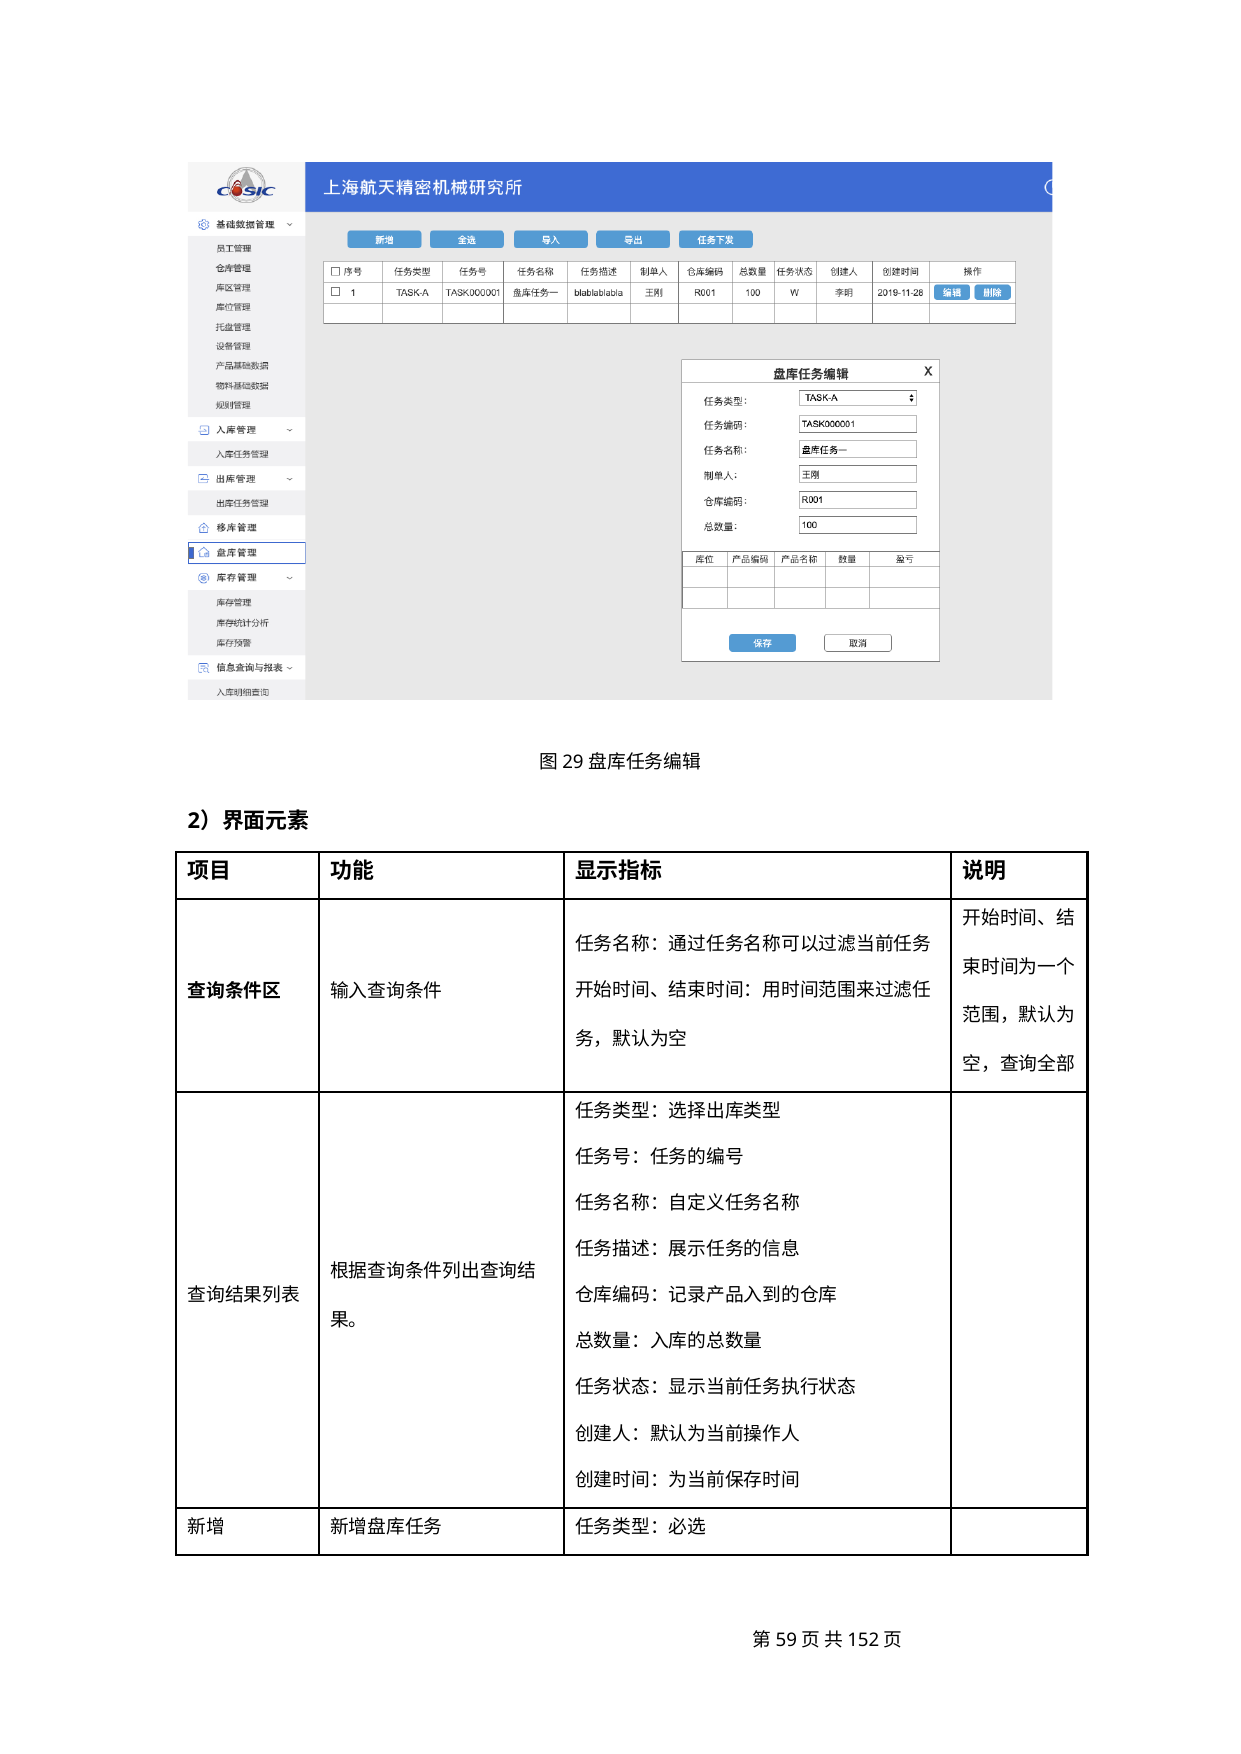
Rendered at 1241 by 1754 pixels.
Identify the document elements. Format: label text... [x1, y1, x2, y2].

table_cell 查询条件区 [177, 900, 318, 1091]
table_cell 新增盘库任务 [320, 1509, 563, 1554]
table_header 功能 [320, 853, 563, 898]
table_cell 开始时间、结束时间为一个范围，默认为空，查询全部 [952, 900, 1086, 1091]
text 2）界面元素 [187, 802, 1053, 835]
table_header 显示指标 [565, 853, 950, 898]
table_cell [565, 1509, 950, 1554]
table_cell 输入查询条件 [320, 900, 563, 1091]
table_cell 任务名称：通过任务名称可以过滤当前任务 开始时间、结束时间：用时间范围来过滤任务，默认为空 [565, 900, 950, 1091]
table_cell 任务类型：选择出库类型 任务号：任务的编号 任务名称：自定义任务名称 任务描述：展示任务的信息 仓库编码：记录产品入到的仓库 总数量：入库的总数量 任务状态：显示当前任务执行状态 创建人：默认为当前操作人 创建时间：为当前保存时间 [565, 1093, 950, 1507]
text 图29 盘库任务编辑 [187, 744, 1053, 776]
table_cell [952, 1093, 1086, 1507]
table_cell 新增 [177, 1509, 318, 1554]
table_header 项目 [177, 853, 318, 898]
table_header 说明 [952, 853, 1086, 898]
picture [187, 162, 1053, 700]
table_cell [952, 1509, 1086, 1554]
table_cell 根据查询条件列出查询结果。 [320, 1093, 563, 1507]
table_cell 查询结果列表 [177, 1093, 318, 1507]
